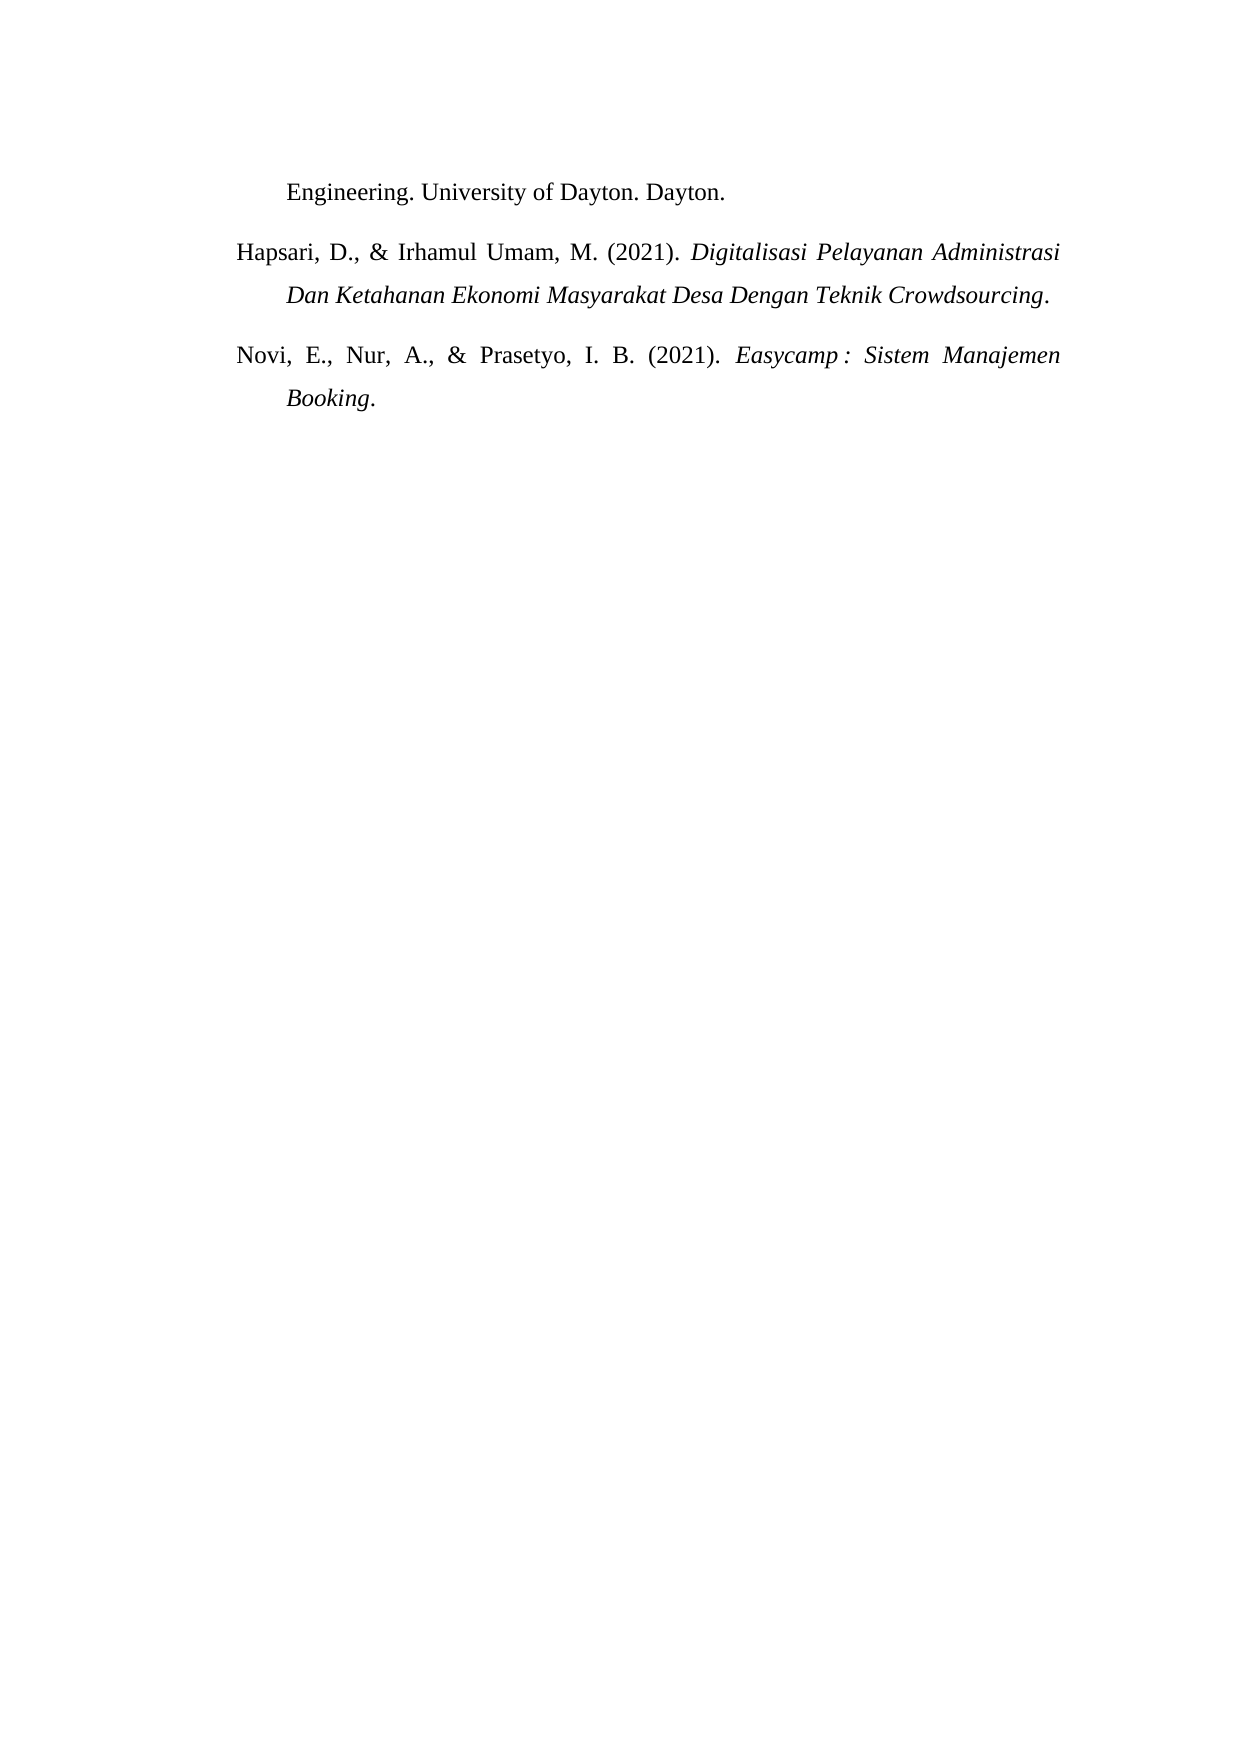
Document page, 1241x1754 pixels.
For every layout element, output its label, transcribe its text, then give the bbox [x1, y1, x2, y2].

text Hapsari, D., & Irhamul Umam, M. (2021). Digitalisasi Pelayanan Administrasi Dan Ketahanan Ekonomi Masyarakat Desa Dengan Teknik Crowdsourcing. [236, 237, 1063, 309]
text Novi, E., Nur, A., & Prasetyo, I. B. (2021). Easycamp : Sistem Manajemen Booking. [236, 340, 1063, 412]
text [236, 177, 1063, 206]
